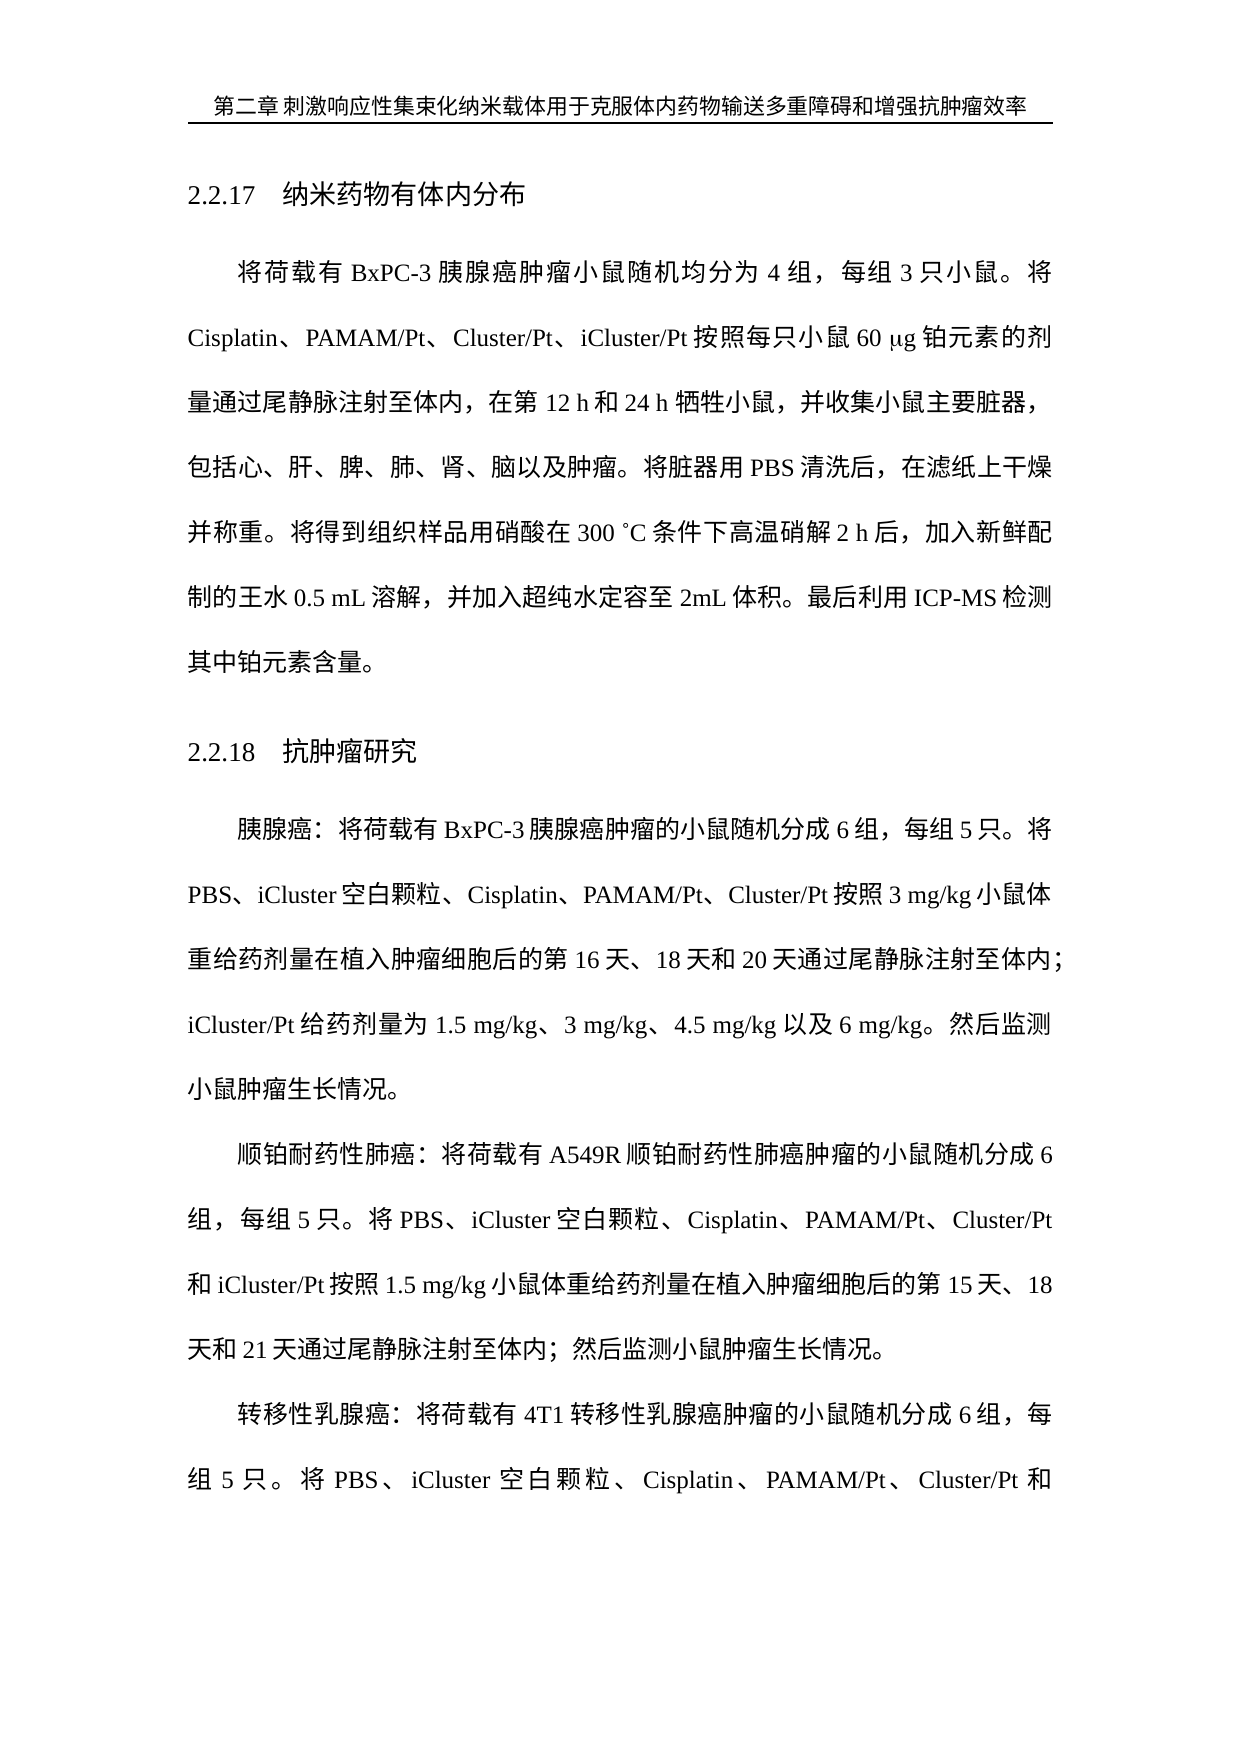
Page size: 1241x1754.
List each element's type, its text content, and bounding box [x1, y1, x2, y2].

subtitle 2.2.17 纳米药物有体内分布 [187, 160, 1053, 225]
subtitle 2.2.18 抗肿瘤研究 [187, 718, 1053, 783]
text 胰腺癌：将荷载有BxPC-3胰腺癌肿瘤的小鼠随机分成6组，每组5只。将PBS、iCluster空白颗粒、Cisplatin、PAMAM/Pt、Cluster/Pt按照3 mg/kg小鼠体重给药剂量在植入肿瘤细胞后的第16天、18天和20天通过尾静脉注射至体内；iCluster/Pt给药剂量为1.5 mg/kg、3 mg/kg、4.5 mg/kg以及6 mg/kg。然后监测小鼠肿瘤生长情况。 [187, 795, 1053, 1120]
text 顺铂耐药性肺癌：将荷载有A549R顺铂耐药性肺癌肿瘤的小鼠随机分成6组，每组5只。将PBS、iCluster空白颗粒、Cisplatin、PAMAM/Pt、Cluster/Pt和iCluster/Pt按照1.5 mg/kg小鼠体重给药剂量在植入肿瘤细胞后的第15天、18天和21天通过尾静脉注射至体内；然后监测小鼠肿瘤生长情况。 [187, 1120, 1053, 1380]
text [187, 1380, 1053, 1510]
text 将荷载有BxPC-3胰腺癌肿瘤小鼠随机均分为4组，每组3只小鼠。将Cisplatin、PAMAM/Pt、Cluster/Pt、iCluster/Pt按照每只小鼠60 g铂元素的剂量通过尾静脉注射至体内，在第12 h和24 h 牺牲小鼠，并收集小鼠主要脏器，包括心、肝、脾、肺、肾、脑以及肿瘤。将脏器用PBS清洗后，在滤纸上干燥并称重。将得到组织样品用硝酸在300 ˚C条件下高温硝解2 h后，加入新鲜配制的王水0.5 mL溶解，并加入超纯水定容至2mL体积。最后利用ICP-MS检测其中铂元素含量。 [187, 238, 1053, 693]
